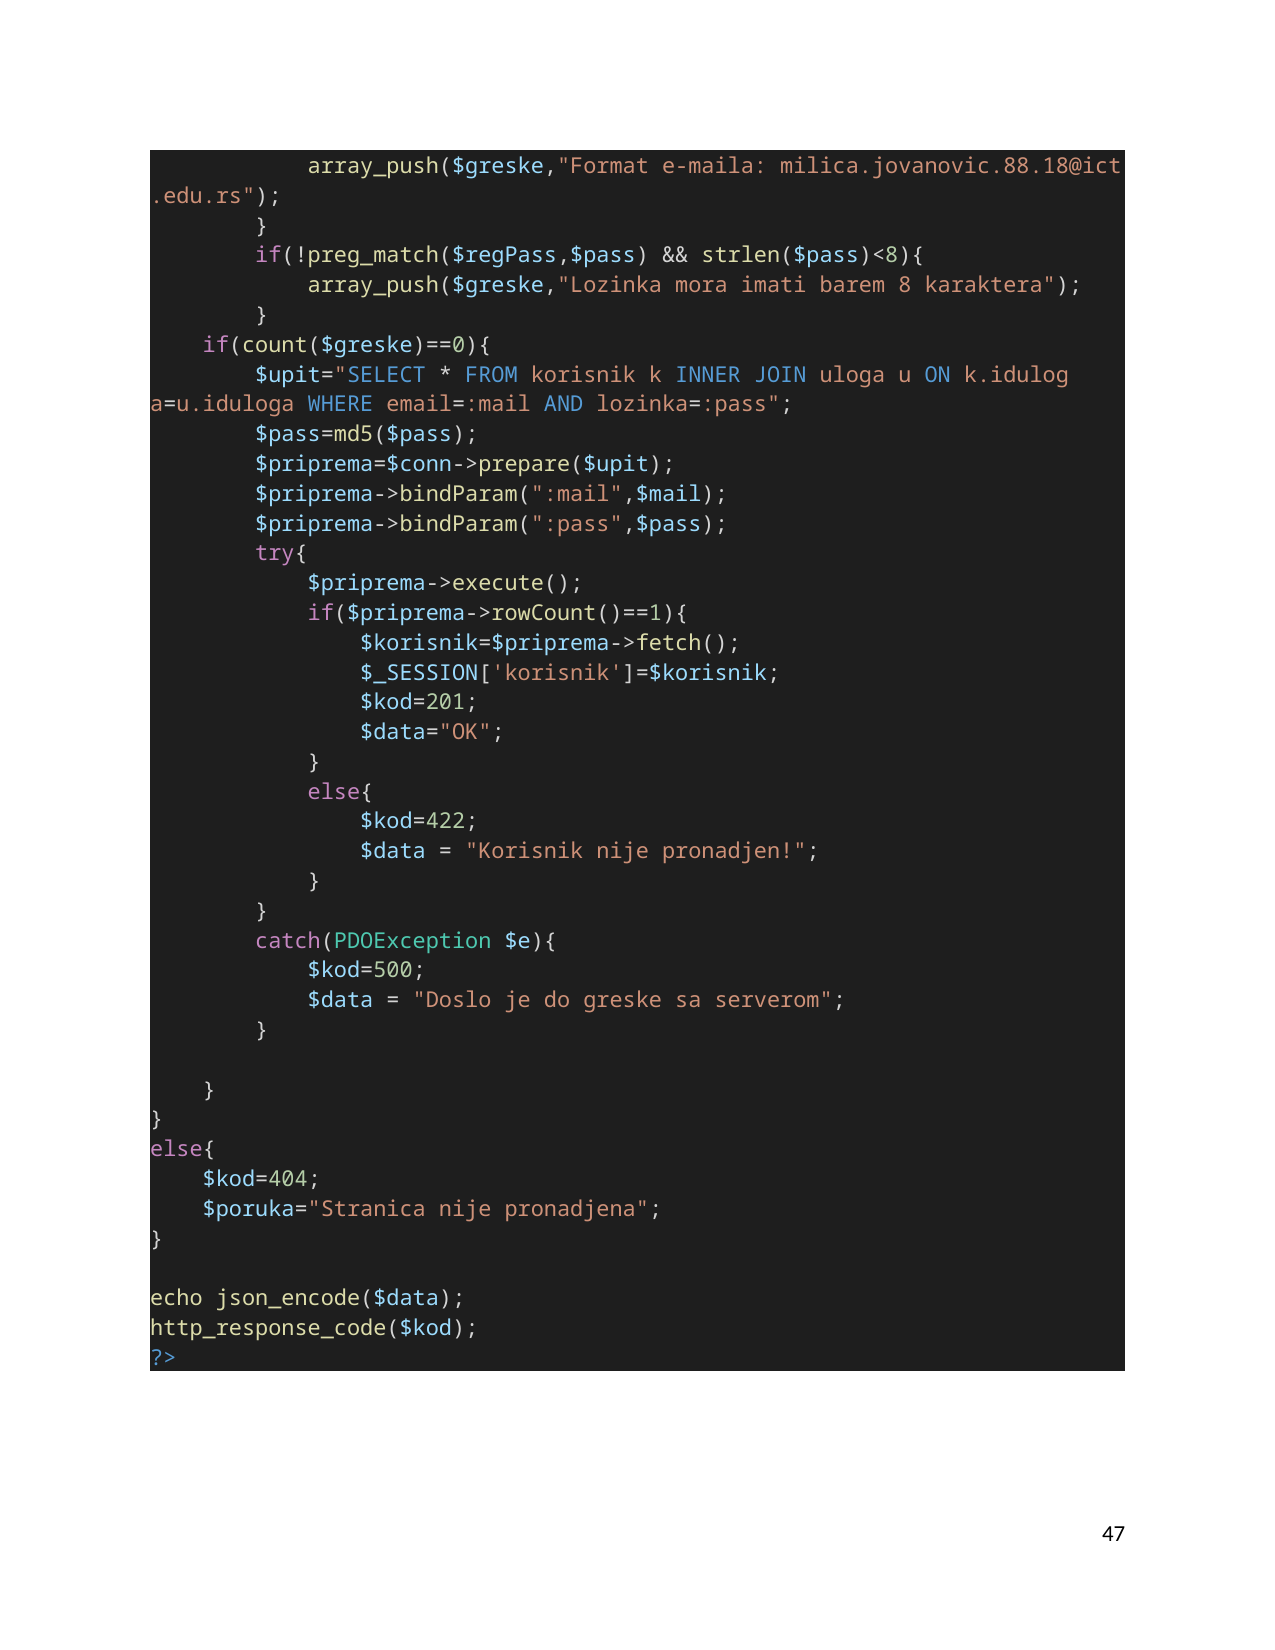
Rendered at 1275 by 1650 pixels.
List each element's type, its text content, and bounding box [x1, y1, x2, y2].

text $kod=404; [150, 1163, 1125, 1193]
text else{ [150, 1133, 1125, 1163]
text $data="OK"; [150, 716, 1125, 746]
text if(!preg_match($regPass,$pass) && strlen($pass)<8){ [150, 239, 1125, 269]
text $upit="SELECT * FROM korisnik k INNER JOIN uloga u ON k.iduloga=u.iduloga WHERE email=:mail AND lozinka=:pass"; [150, 358, 1125, 418]
text } [150, 299, 1125, 329]
text $korisnik=$priprema->fetch(); [150, 627, 1125, 656]
text $data = "Doslo je do greske sa serverom"; [150, 984, 1125, 1014]
text } [150, 1222, 1125, 1252]
text ?> [150, 1342, 1125, 1371]
text $priprema->bindParam(":mail",$mail); [150, 478, 1125, 507]
text $priprema->execute(); [150, 567, 1125, 597]
text $pass=md5($pass); [150, 418, 1125, 448]
text $kod=422; [150, 805, 1125, 835]
text } [150, 746, 1125, 776]
text $data = "Korisnik nije pronadjen!"; [150, 835, 1125, 865]
text $_SESSION['korisnik']=$korisnik; [150, 656, 1125, 686]
text if(count($greske)==0){ [150, 329, 1125, 358]
text $kod=201; [150, 686, 1125, 716]
text } [150, 865, 1125, 895]
text if($priprema->rowCount()==1){ [150, 597, 1125, 627]
text $poruka="Stranica nije pronadjena"; [150, 1193, 1125, 1222]
text } [150, 1103, 1125, 1133]
text $priprema->bindParam(":pass",$pass); [150, 507, 1125, 537]
text catch(PDOException $e){ [150, 924, 1125, 954]
text } [150, 1014, 1125, 1044]
text array_push($greske,"Lozinka mora imati barem 8 karaktera"); [150, 269, 1125, 299]
text http_response_code($kod); [150, 1312, 1125, 1342]
text } [150, 895, 1125, 924]
text $kod=500; [150, 954, 1125, 984]
text echo json_encode($data); [150, 1282, 1125, 1312]
text $priprema=$conn->prepare($upit); [150, 448, 1125, 478]
text array_push($greske,"Format e-maila: milica.jovanovic.88.18@ict.edu.rs"); [150, 150, 1125, 209]
text } [150, 1073, 1125, 1103]
text try{ [150, 537, 1125, 567]
text } [150, 209, 1125, 239]
text else{ [150, 776, 1125, 805]
